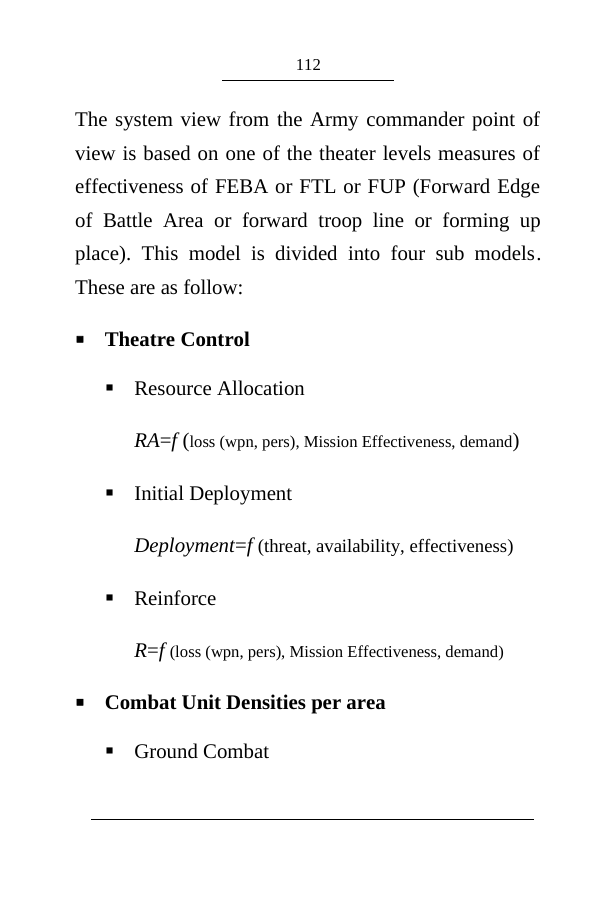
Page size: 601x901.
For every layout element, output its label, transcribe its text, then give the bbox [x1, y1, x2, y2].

text Deployment=f (threat, availability, effectiveness) [134, 533, 541, 557]
list Ground Combat [104, 739, 541, 763]
text RA=f (loss (wpn, pers), Mission Effectiveness, demand) [134, 428, 541, 452]
text R=f (loss (wpn, pers), Mission Effectiveness, demand) [134, 638, 541, 662]
list Theatre Control [75, 327, 541, 351]
list Combat Unit Densities per area [75, 690, 541, 714]
text The system view from the Army commander point of view is based on one of the theater levels measures of effectiveness of FEBA or FTL or FUP (Forward Edge of Battle Area or forward troop line or forming up place). This model is divided into four sub models. These are as follow: [75, 107, 541, 299]
list Reinforce [104, 585, 541, 609]
list Initial Deployment [104, 481, 541, 505]
list Resource Allocation [104, 376, 541, 400]
